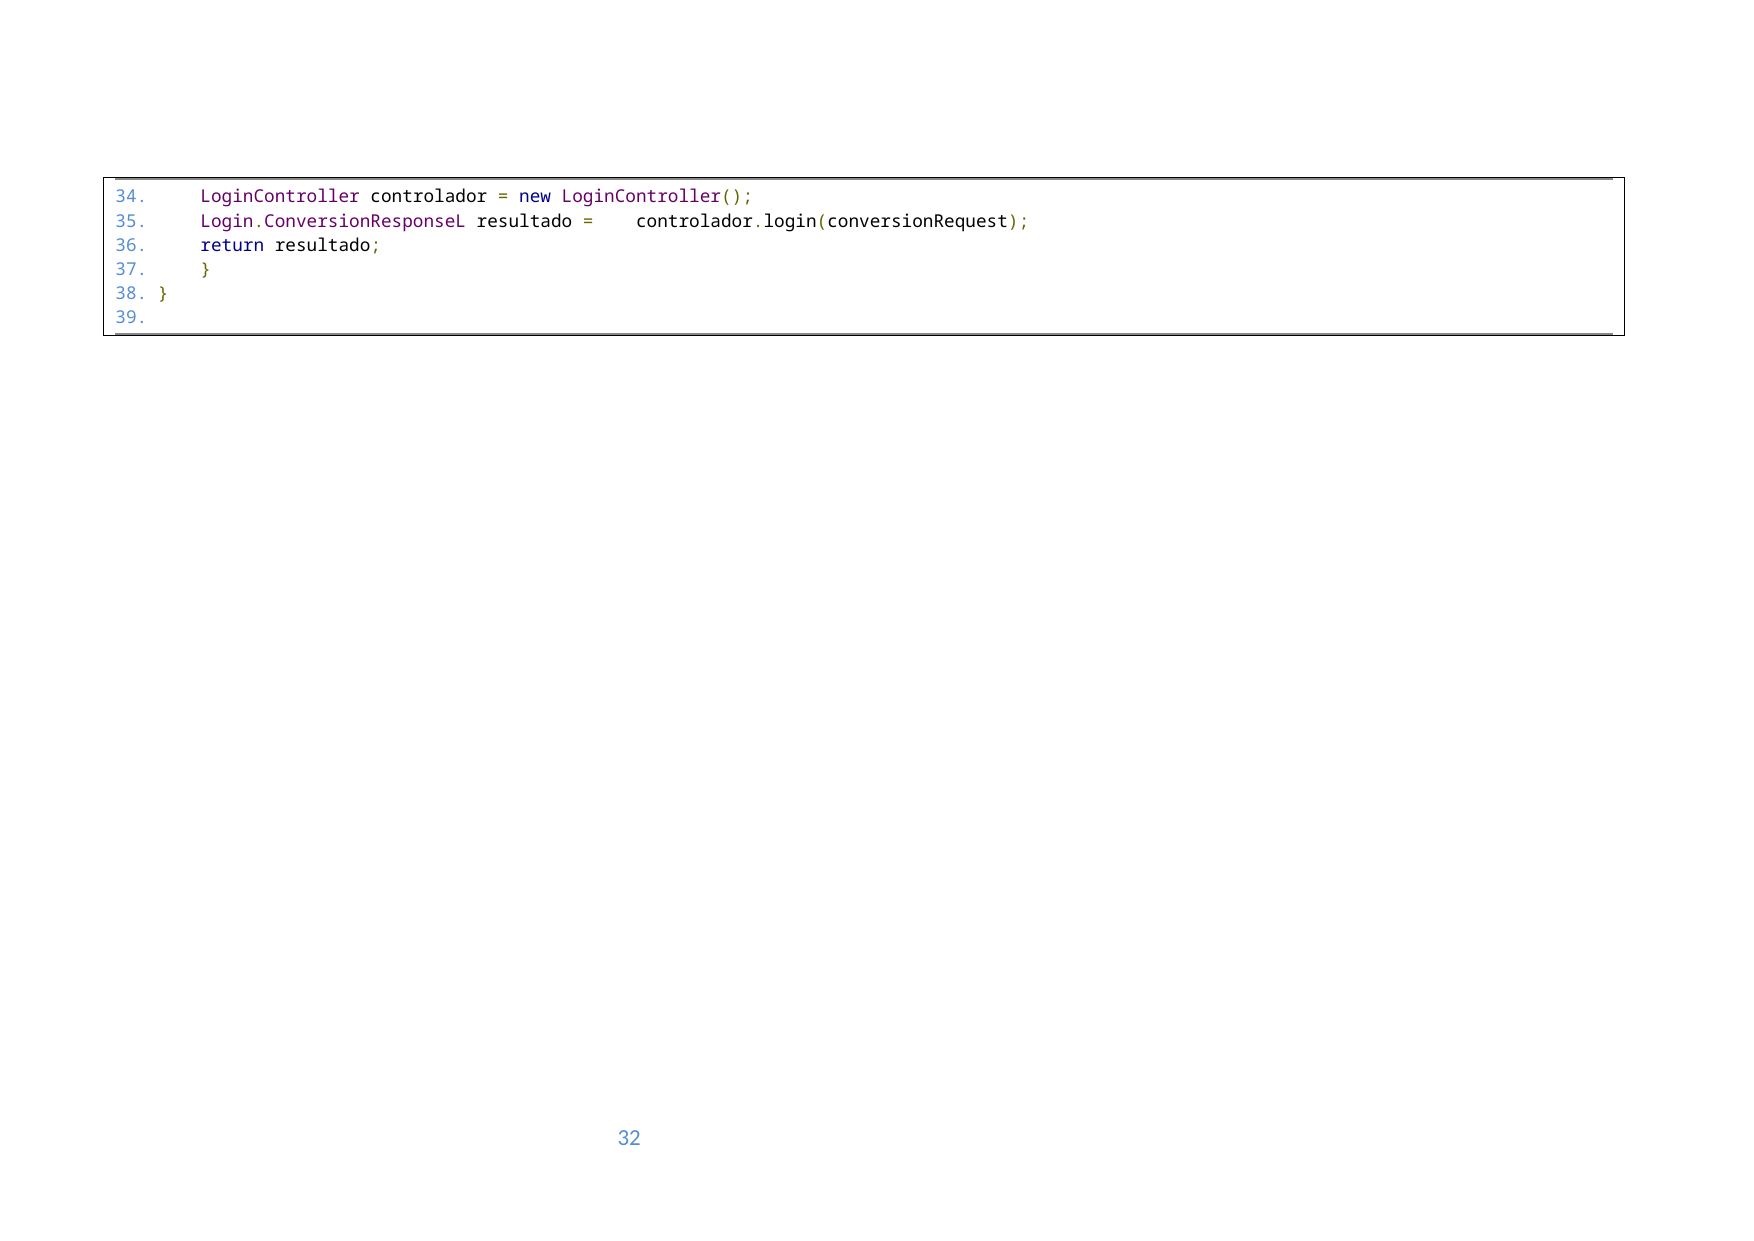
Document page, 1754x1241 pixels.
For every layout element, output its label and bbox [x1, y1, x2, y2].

table_header [104, 178, 1624, 335]
